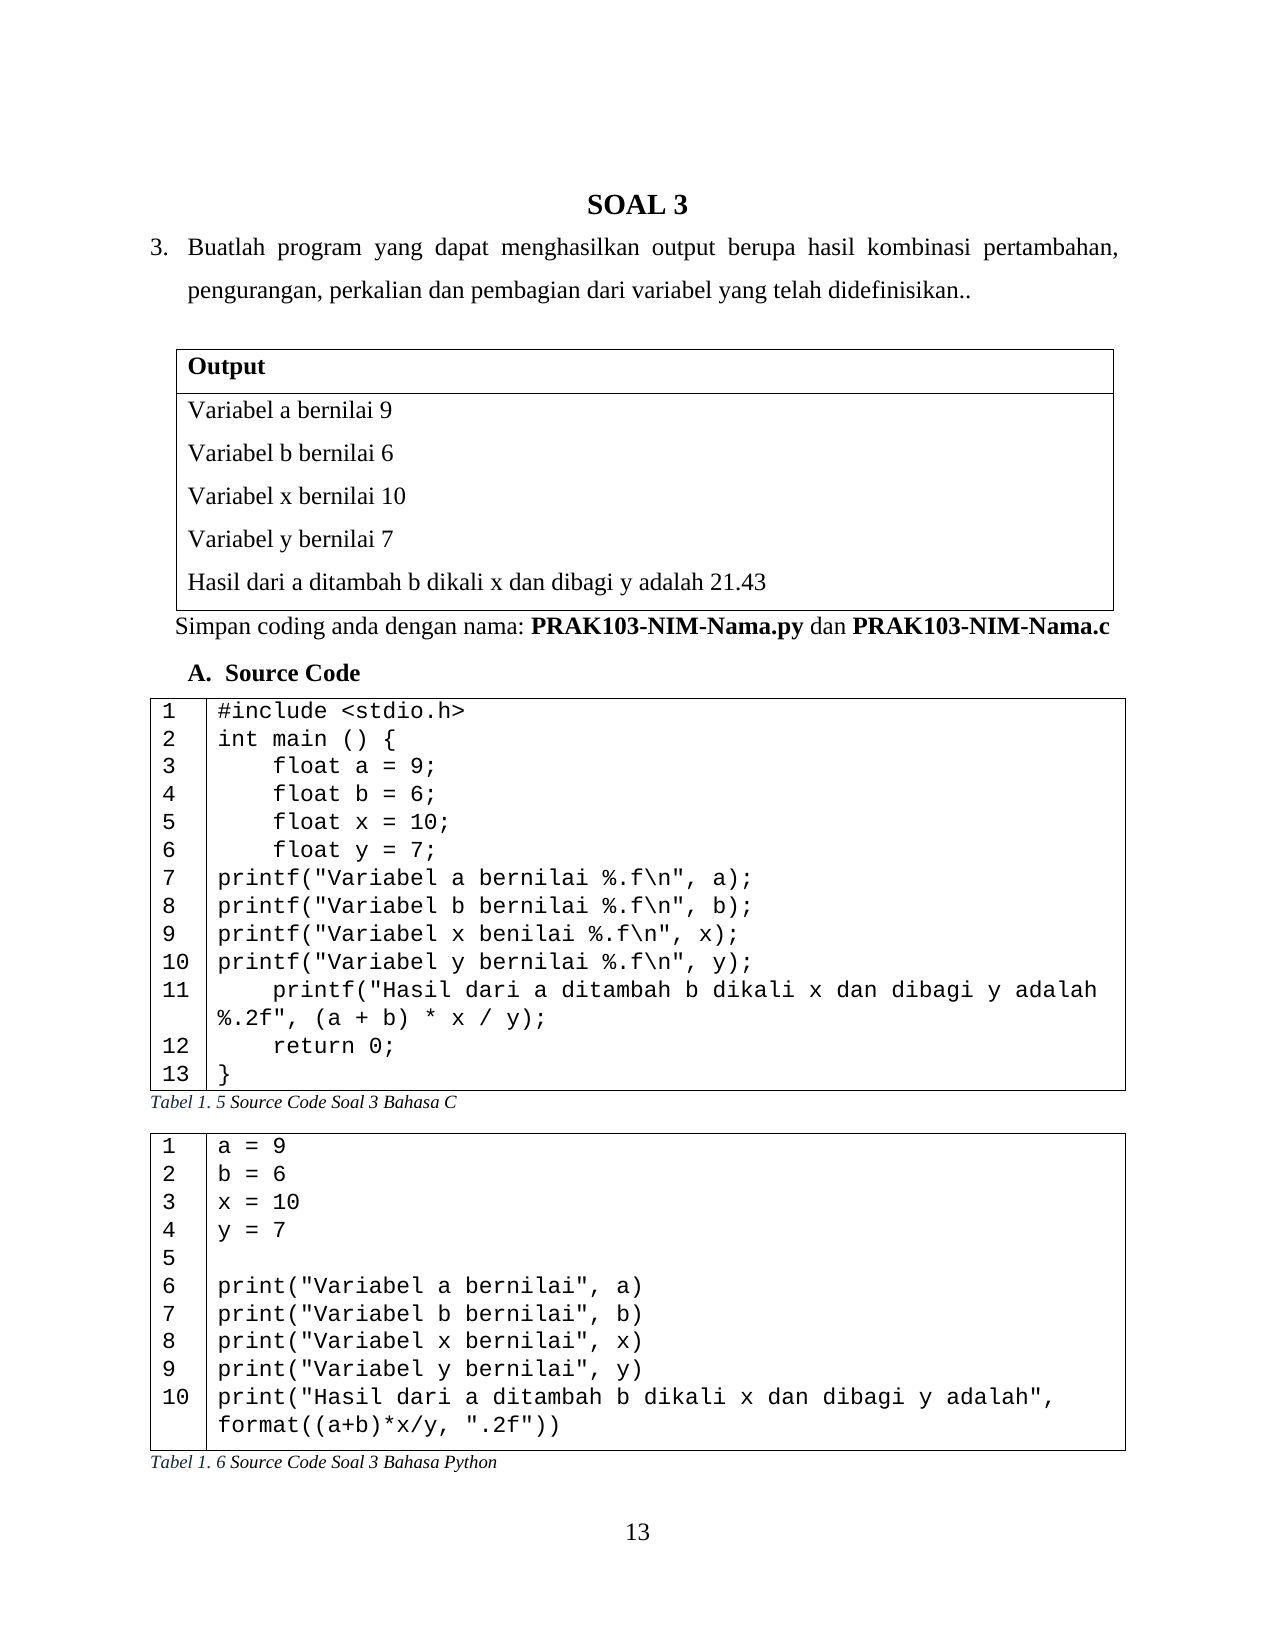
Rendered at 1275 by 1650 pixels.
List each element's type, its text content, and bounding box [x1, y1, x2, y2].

table_header Output [177, 350, 1113, 393]
table_cell Variabel a bernilai 9 Variabel b bernilai 6 Variabel x bernilai 10 Variabel y bernilai 7 Hasil dari a ditambah b dikali x dan dibagi y adalah 21.43 [177, 394, 1113, 610]
table_header a = 9 b = 6 x = 10 y = 7 print("Variabel a bernilai", a) print("Variabel b bernilai", b) print("Variabel x bernilai", x) print("Variabel y bernilai", y) print("Hasil dari a ditambah b dikali x dan dibagi y adalah", format((a+b)*x/y, ".2f")) [207, 1134, 1125, 1450]
text Tabel 1. 6 Source Code Soal 3 Bahasa Python [150, 1451, 1125, 1473]
table_header 1 2 3 4 5 6 7 8 9 10 [151, 1134, 206, 1450]
table_header #include <stdio.h> int main () { float a = 9; float b = 6; float x = 10; float y = 7; printf("Variabel a bernilai %.f\n", a); printf("Variabel b bernilai %.f\n", b); printf("Variabel x benilai %.f\n", x); printf("Variabel y bernilai %.f\n", y); printf("Hasil dari a ditambah b dikali x dan dibagi y adalah %.2f", (a + b) * x / y); return 0; } [207, 699, 1125, 1090]
table_header 1 2 3 4 5 6 7 8 9 10 11 12 13 [151, 699, 206, 1090]
text Simpan coding anda dengan nama: PRAK103-NIM-Nama.py dan PRAK103-NIM-Nama.c [150, 611, 1110, 639]
text Tabel 1. 5 Source Code Soal 3 Bahasa C [150, 1091, 1125, 1112]
subtitle SOAL 3 [150, 187, 1125, 221]
list Buatlah program yang dapat menghasilkan output berupa hasil kombinasi pertambahan, pengurangan, perkalian dan pembagian dari variabel yang telah didefinisikan.. [150, 232, 1119, 303]
subtitle Source Code [187, 658, 1125, 687]
